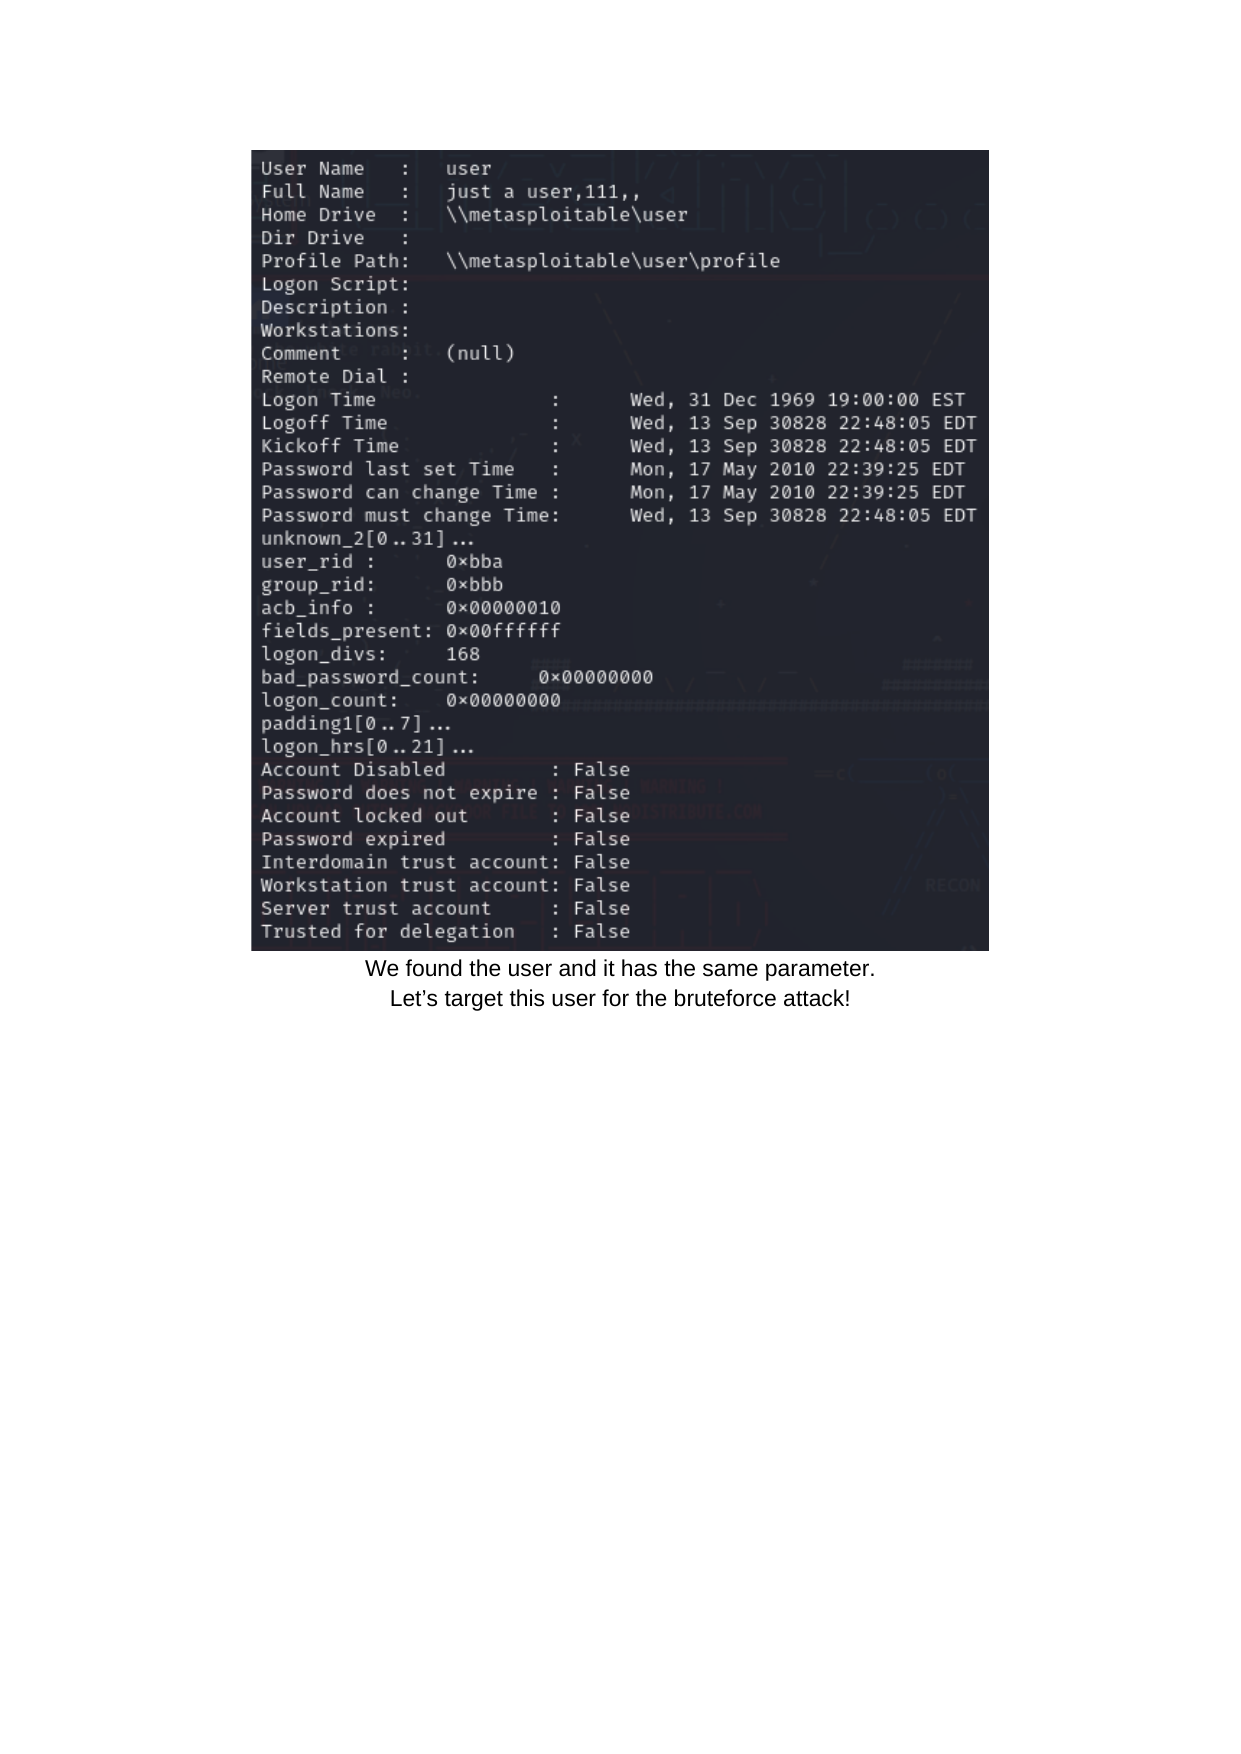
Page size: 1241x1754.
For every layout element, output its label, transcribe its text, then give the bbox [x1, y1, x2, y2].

text We found the user and it has the same parameter. [150, 955, 1090, 981]
text Let’s target this user for the bruteforce attack! [150, 985, 1090, 1011]
picture [251, 150, 989, 951]
